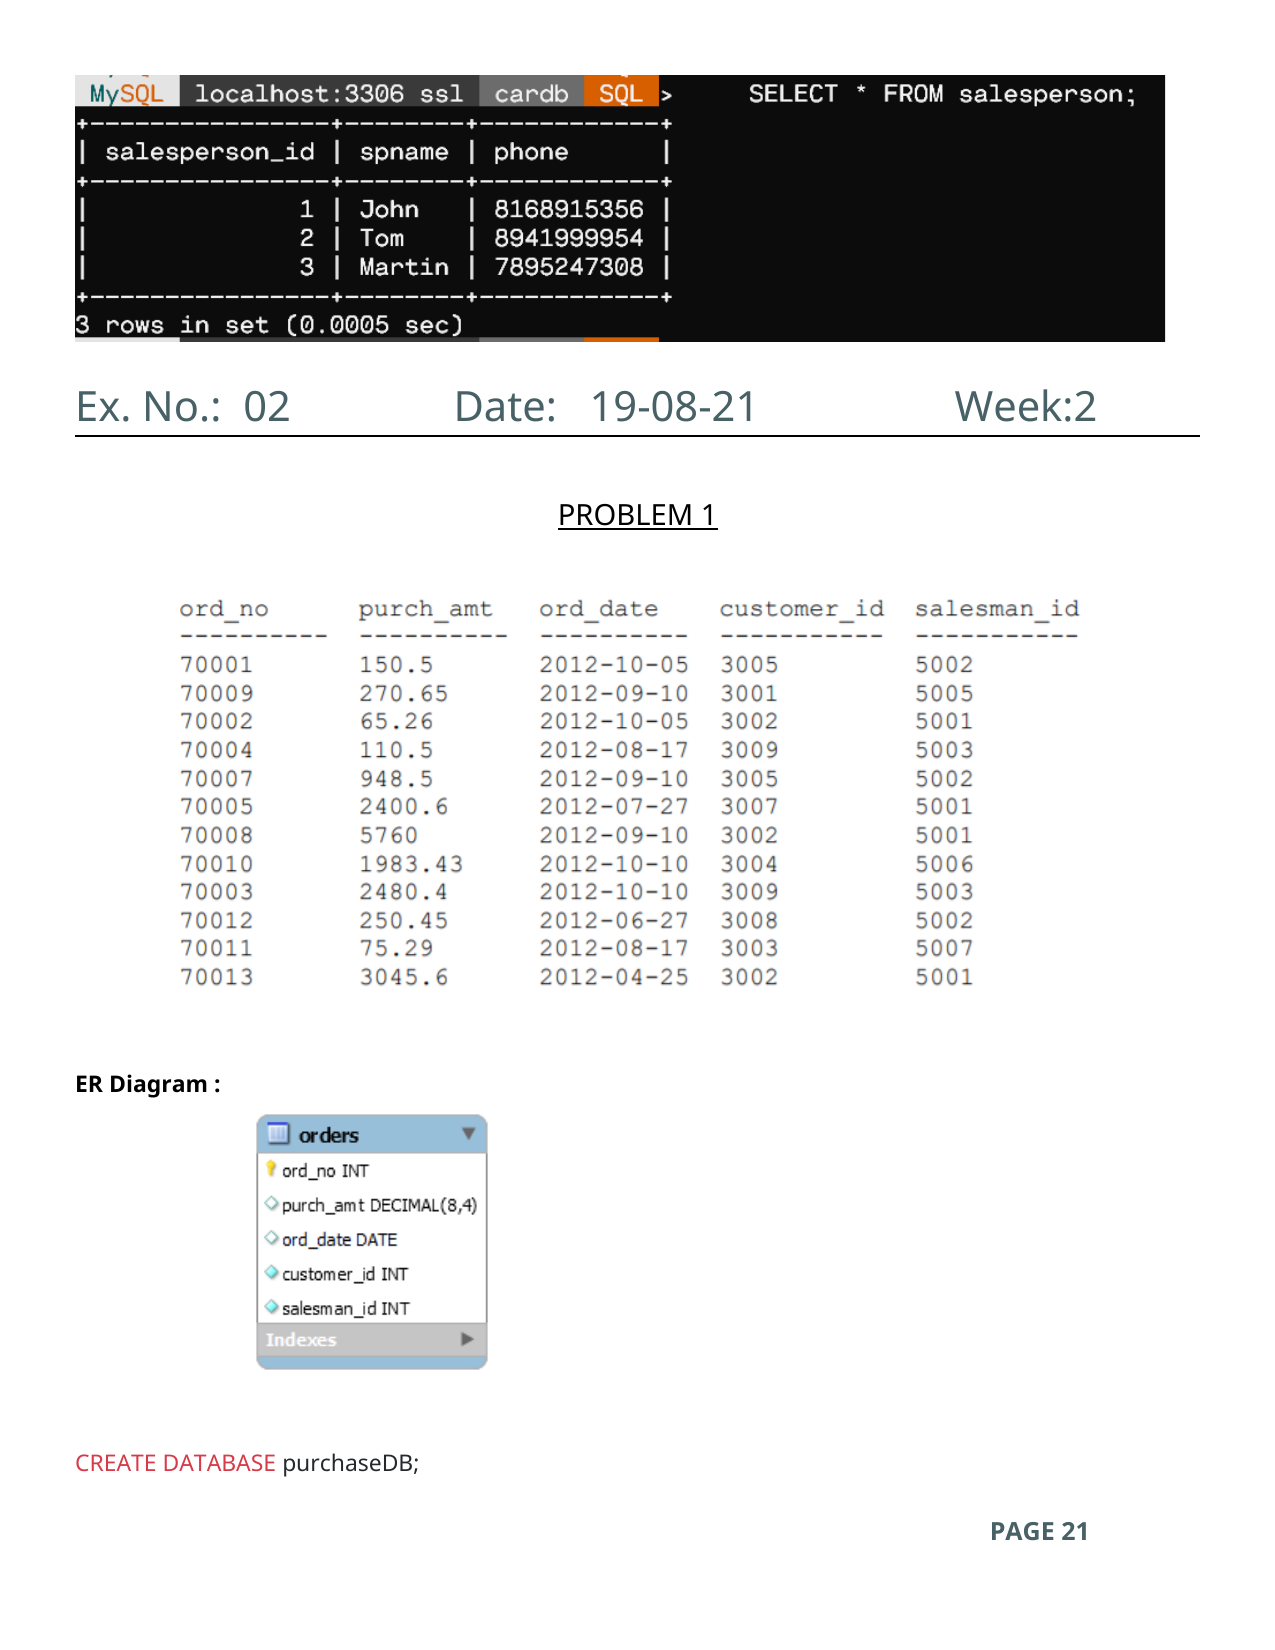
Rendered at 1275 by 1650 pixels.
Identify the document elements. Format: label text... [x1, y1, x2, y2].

text CREATE DATABASE purchaseDB; [75, 1447, 1200, 1478]
text PROBLEM 1 [75, 494, 1200, 534]
text ER Diagram : [75, 1068, 1200, 1100]
picture [139, 573, 1136, 998]
picture [241, 1099, 502, 1384]
picture [75, 75, 1166, 342]
text Ex. No.: 02 Date: 19-08-21 Week:2 [75, 376, 1200, 435]
